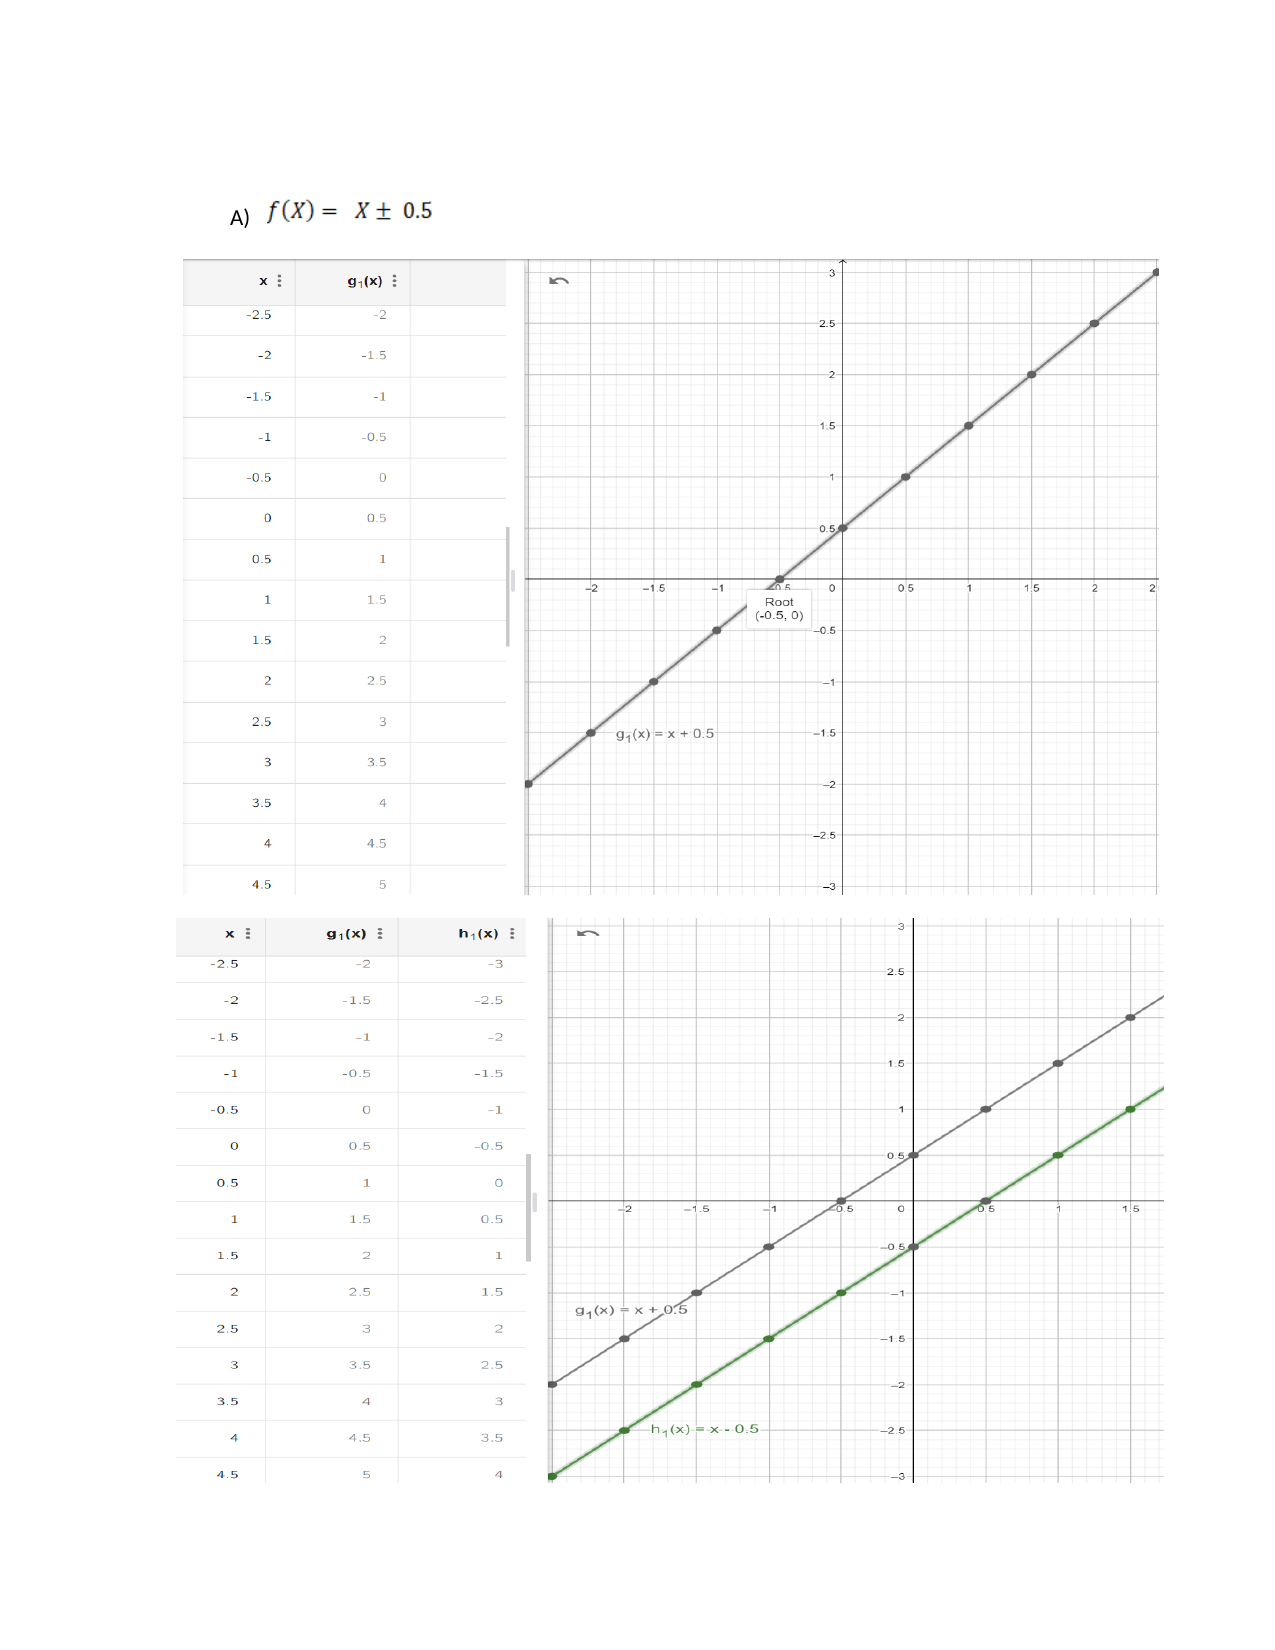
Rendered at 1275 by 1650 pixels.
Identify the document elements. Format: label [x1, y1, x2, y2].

picture [176, 918, 1164, 1483]
picture [183, 258, 1159, 895]
picture [267, 196, 433, 226]
